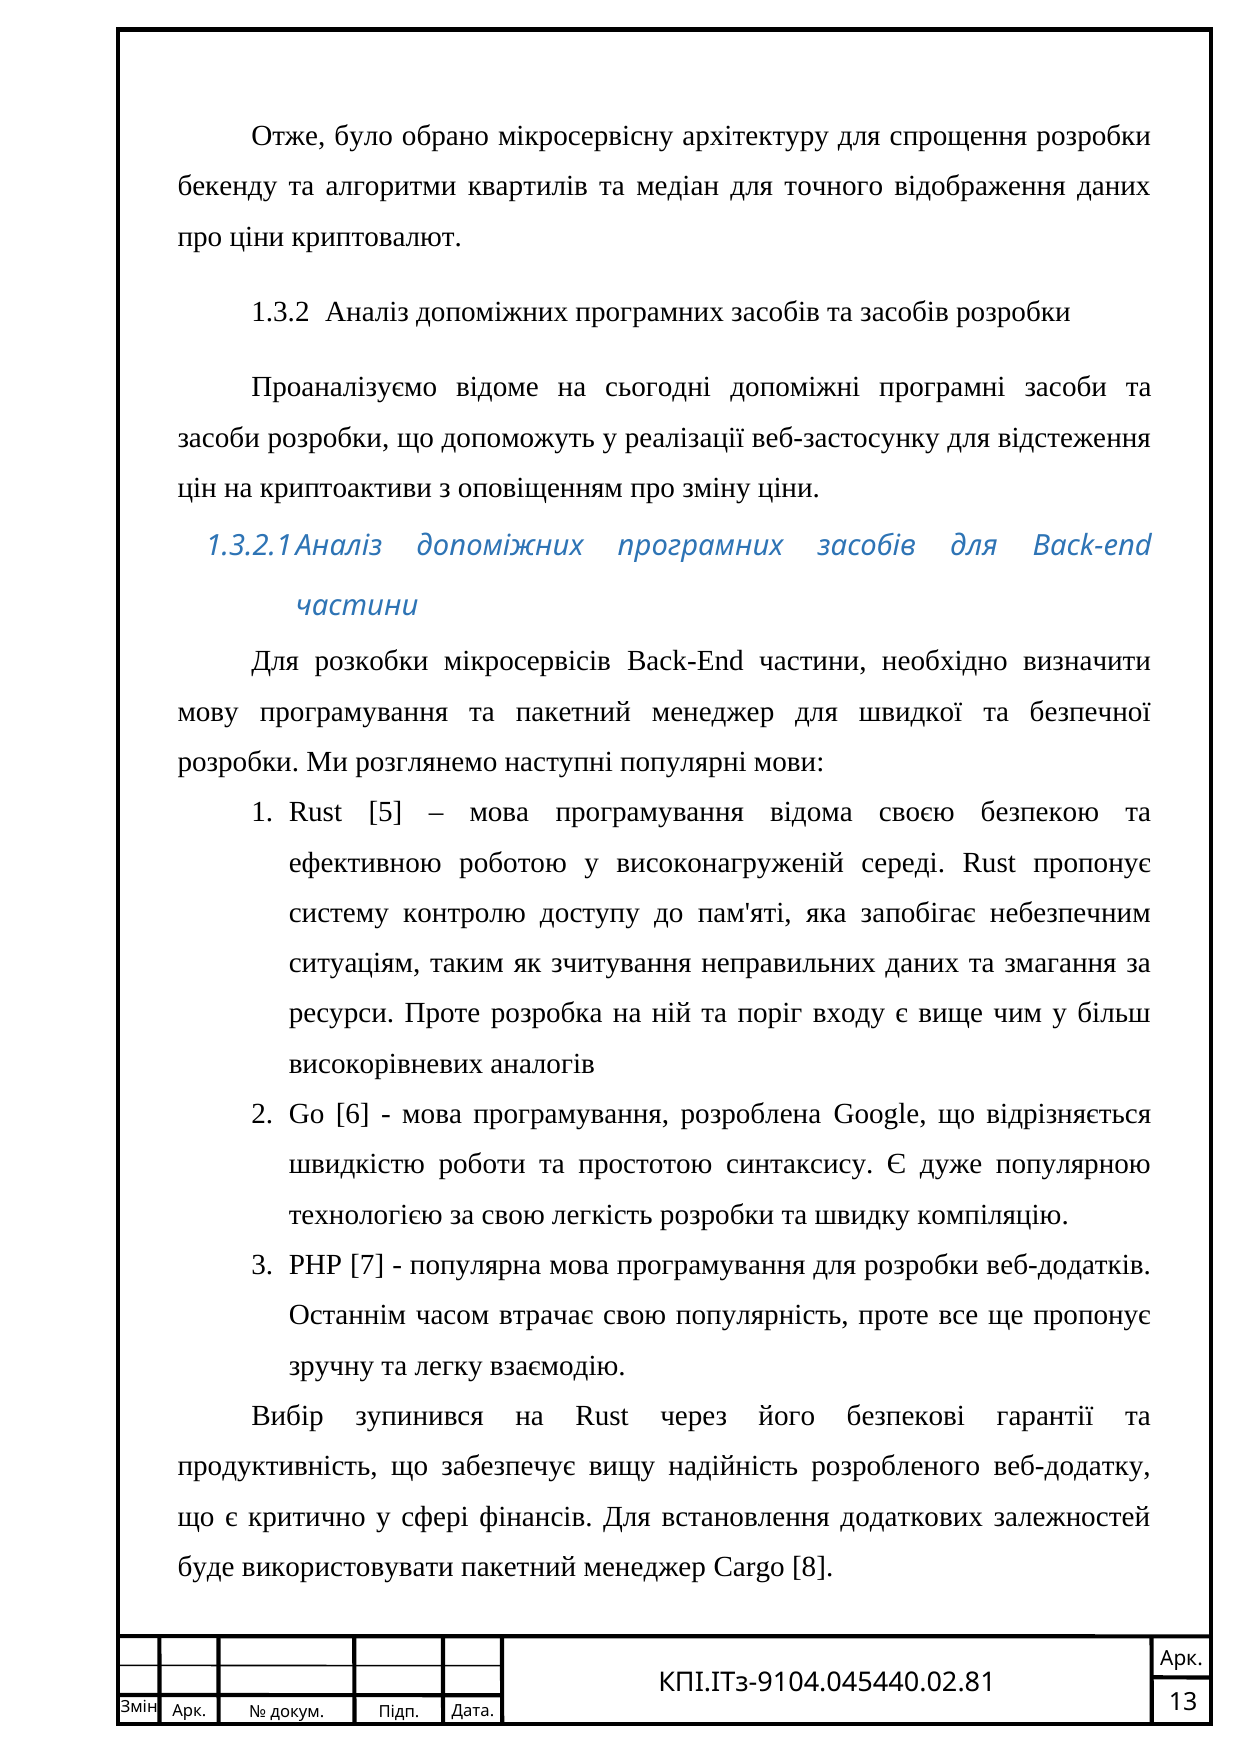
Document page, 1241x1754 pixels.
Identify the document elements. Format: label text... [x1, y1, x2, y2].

subtitle Аналіз допоміжних програмних засобів та засобів розробки [177, 294, 1152, 328]
text Проаналізуємо відоме на сьогодні допоміжні програмні засоби та засоби розробки, що допоможуть у реалізації веб-застосунку для відстеження цін на криптоактиви з оповіщенням про зміну ціни. [177, 369, 1152, 503]
text Отже, було обрано мікросервісну архітектуру для спрощення розробки бекенду та алгоритми квартилів та медіан для точного відображення даних про ціни криптовалют. [177, 118, 1152, 252]
text Для розкобки мікросервісів Back-End частини, необхідно визначити мову програмування та пакетний менеджер для швидкої та безпечної розробки. Ми розглянемо наступні популярні мови: [177, 643, 1152, 778]
list PHP - популярна мова програмування для розробки веб-додатків. Останнім часом втрачає свою популярність, проте все ще пропонує зручну та легку взаємодію. [251, 1247, 1152, 1381]
text Вибір зупинився на Rust через його безпекові гарантії та продуктивність, що забезпечує вищу надійність розробленого веб-додатку, що є критично у сфері фінансів. Для встановлення додаткових залежностей буде використовувати пакетний менеджер Cargo. [177, 1398, 1152, 1583]
list Rust – мова програмування відома своєю безпекою та ефективною роботою у високонагруженій середі. Rust пропонує систему контролю доступу до пам'яті, яка запобігає небезпечним ситуаціям, таким як зчитування неправильних даних та змагання за ресурси. Проте розробка на ній та поріг входу є вище чим у більш високорівневих аналогів [251, 794, 1152, 1079]
list Go - мова програмування, розроблена Google, що відрізняється швидкістю роботи та простотою синтаксису. Є дуже популярною технологією за свою легкість розробки та швидку компіляцію. [251, 1096, 1152, 1230]
subtitle Аналіз допоміжних програмних засобів для Back-end частини [205, 524, 1152, 624]
